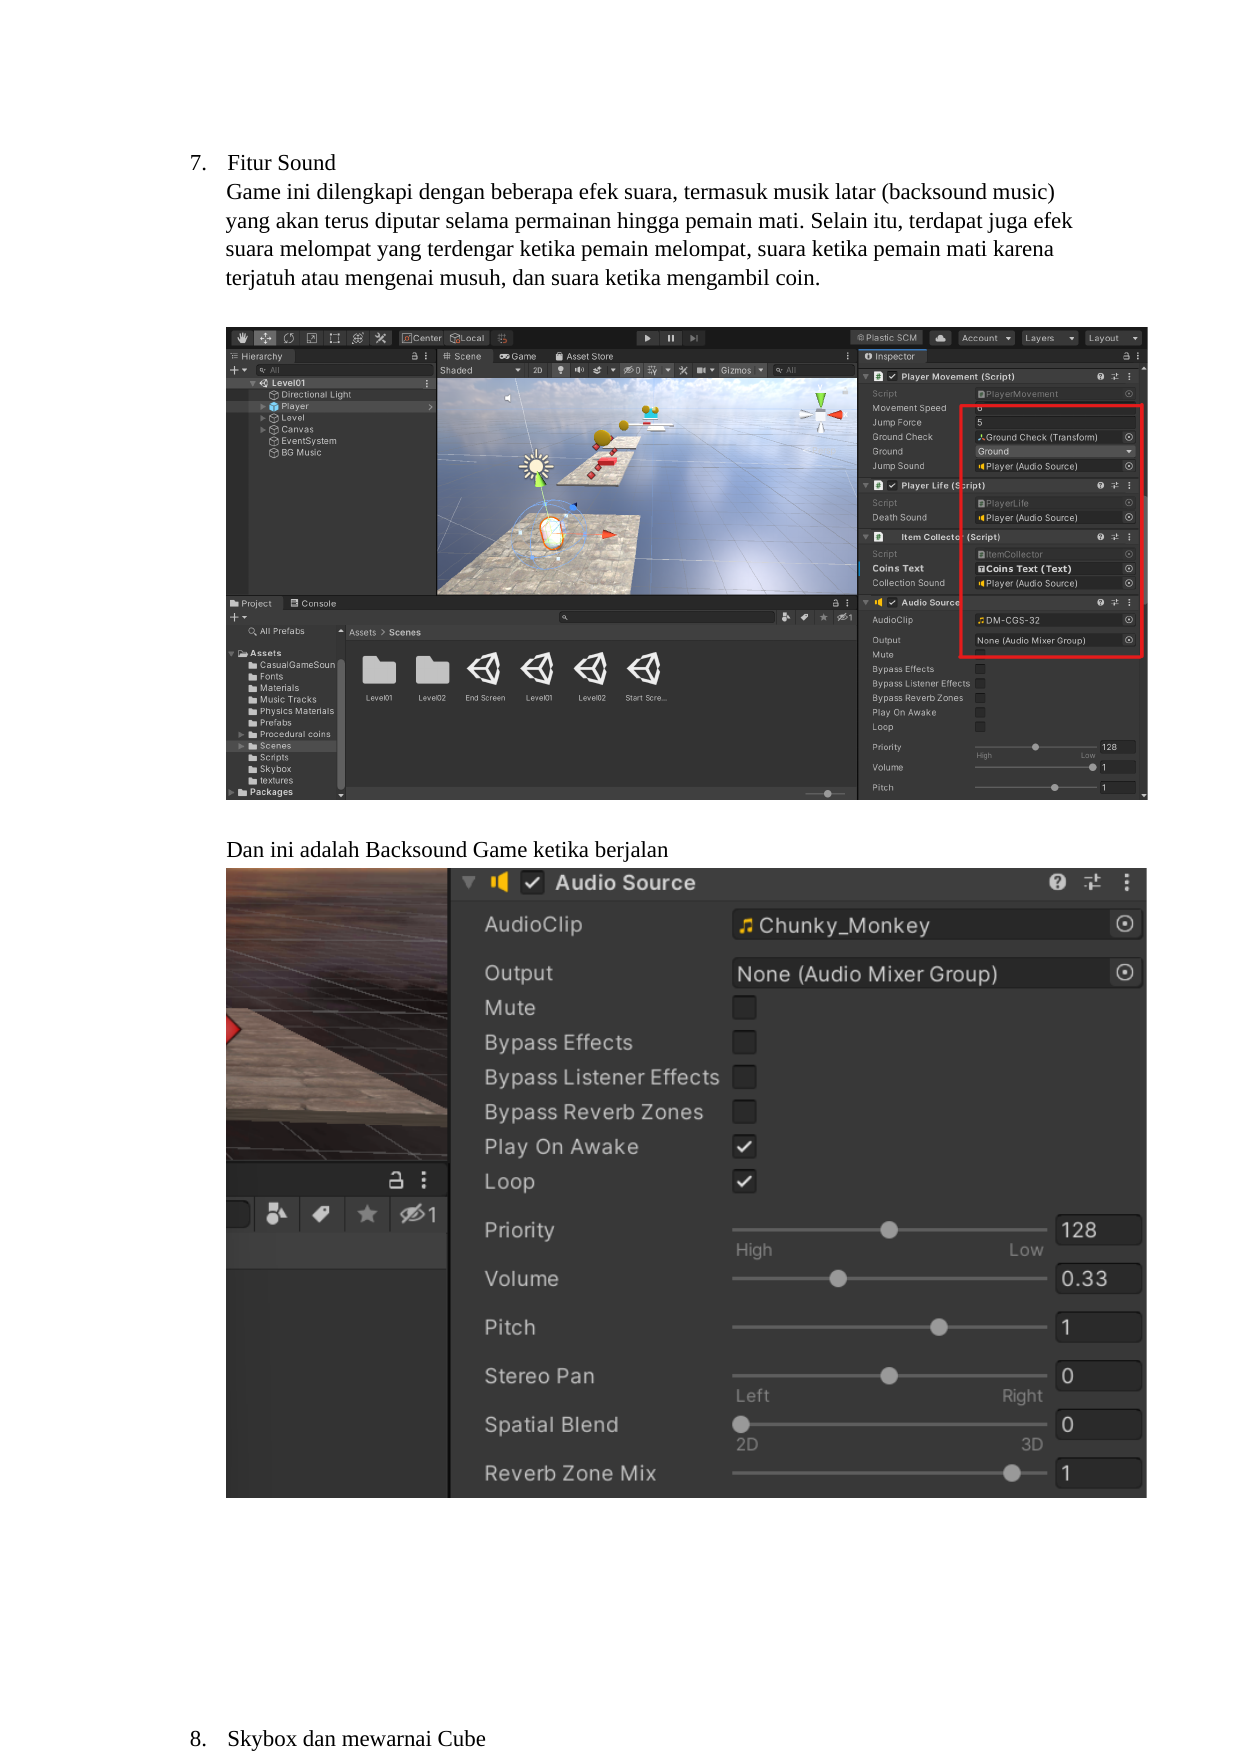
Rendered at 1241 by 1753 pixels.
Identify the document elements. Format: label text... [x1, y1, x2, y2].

picture [226, 327, 1148, 800]
text Dan ini adalah Backsound Game ketika berjalan [225, 836, 1093, 863]
picture [226, 868, 1147, 1498]
list Skybox dan mewarnai Cube [189, 1725, 1093, 1752]
list Fitur Sound [189, 149, 1165, 175]
text Game ini dilengkapi dengan beberapa efek suara, termasuk musik latar (backsound music) yang akan terus diputar selama permainan hingga pemain mati. Selain itu, terdapat juga efek suara melompat yang terdengar ketika pemain melompat, suara ketika pemain mati karena terjatuh atau mengenai musuh, dan suara ketika mengambil coin. [225, 178, 1093, 291]
